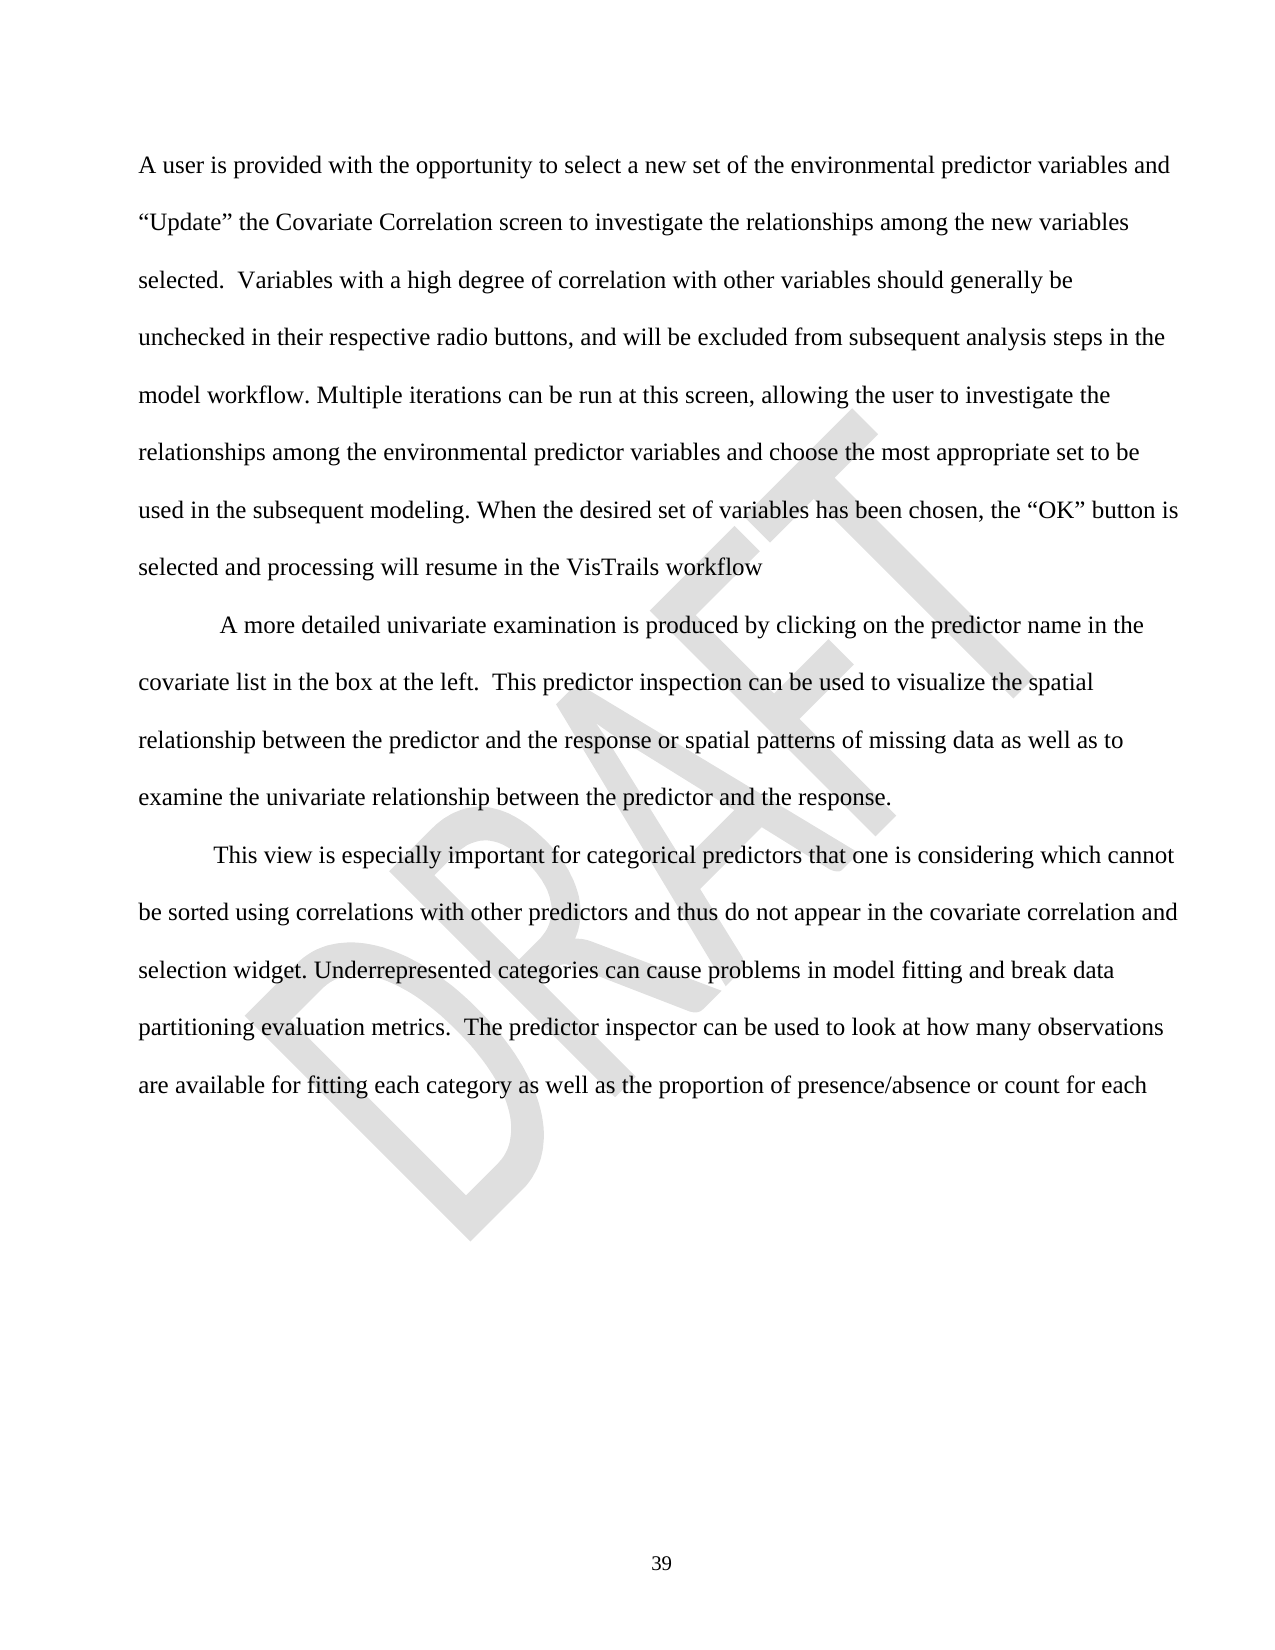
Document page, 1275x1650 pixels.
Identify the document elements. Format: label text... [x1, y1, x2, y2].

text A user is provided with the opportunity to select a new set of the environmental predictor variables and “Update” the Covariate Correlation screen to investigate the relationships among the new variables selected. Variables with a high degree of correlation with other variables should generally be unchecked in their respective radio buttons, and will be excluded from subsequent analysis steps in the model workflow. Multiple iterations can be run at this screen, allowing the user to investigate the relationships among the environmental predictor variables and choose the most appropriate set to be used in the subsequent modeling. When the desired set of variables has been chosen, the “OK” button is selected and processing will resume in the VisTrails workflow [138, 150, 1185, 581]
text This view is especially important for categorical predictors that one is considering which cannot be sorted using correlations with other predictors and thus do not appear in the covariate correlation and selection widget. Underrepresented categories can cause problems in model fitting and break data partitioning evaluation metrics. The predictor inspector can be used to look at how many observations are available for fitting each category as well as the proportion of presence/absence or count for each class. Underrepresented classes might need to be merged with other classes before models can be fit. [138, 840, 1185, 1099]
text A more detailed univariate examination is produced by clicking on the predictor name in the covariate list in the box at the left. This predictor inspection can be used to visualize the spatial relationship between the predictor and the response or spatial patterns of missing data as well as to examine the univariate relationship between the predictor and the response. [138, 610, 1185, 811]
